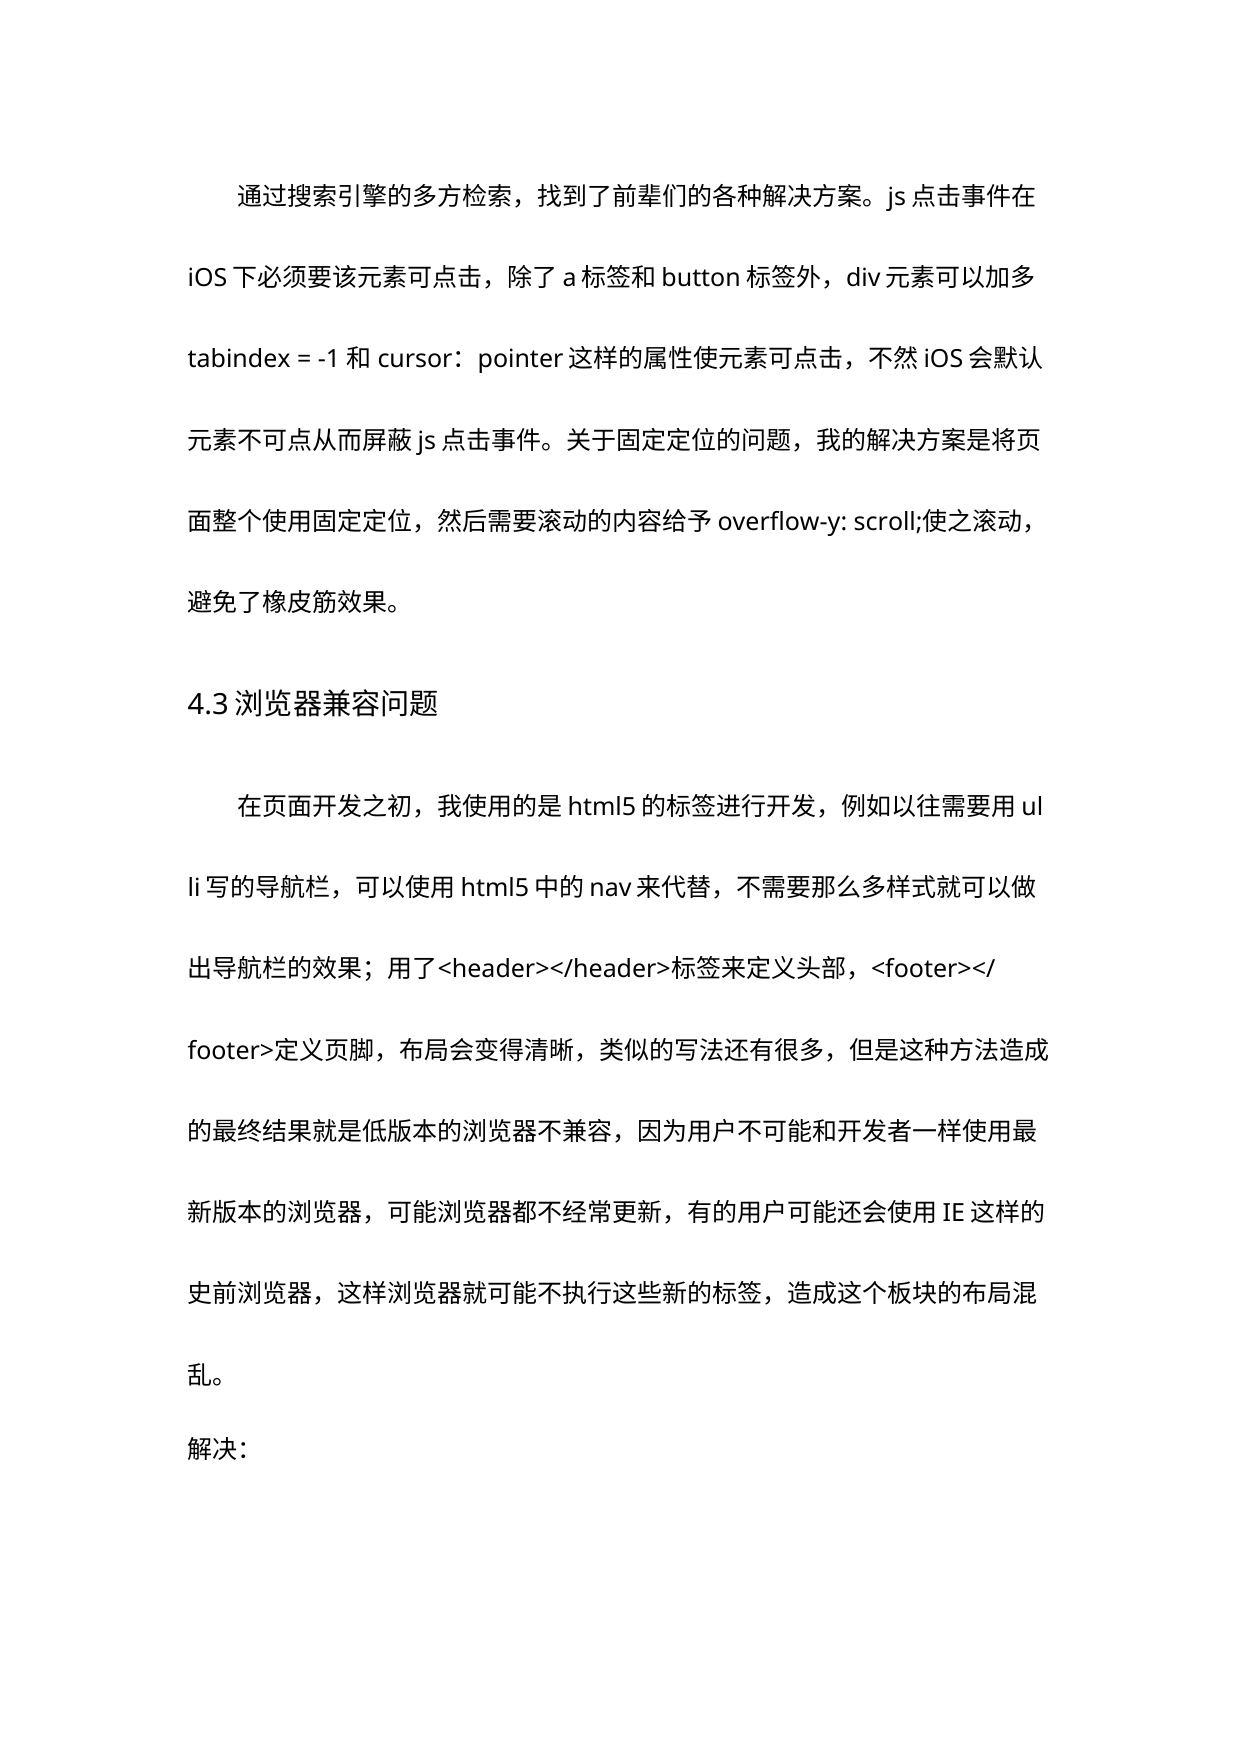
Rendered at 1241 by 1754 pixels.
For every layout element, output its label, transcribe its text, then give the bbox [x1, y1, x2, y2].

text 通过搜索引擎的多方检索，找到了前辈们的各种解决方案。js点击事件在iOS下必须要该元素可点击，除了a标签和button标签外，div元素可以加多tabindex = -1 和 cursor：pointer这样的属性使元素可点击，不然iOS会默认元素不可点从而屏蔽js点击事件。关于固定定位的问题，我的解决方案是将页面整个使用固定定位，然后需要滚动的内容给予overflow-y: scroll;使之滚动，避免了橡皮筋效果。 [187, 162, 1053, 633]
subtitle 4.3浏览器兼容问题 [187, 669, 1053, 734]
text 解决： [187, 1415, 1053, 1480]
text 在页面开发之初，我使用的是html5的标签进行开发，例如以往需要用ul li写的导航栏，可以使用html5中的nav来代替，不需要那么多样式就可以做出导航栏的效果；用了<header></header>标签来定义头部，<footer></footer>定义页脚，布局会变得清晰，类似的写法还有很多，但是这种方法造成的最终结果就是低版本的浏览器不兼容，因为用户不可能和开发者一样使用最新版本的浏览器，可能浏览器都不经常更新，有的用户可能还会使用IE这样的史前浏览器，这样浏览器就可能不执行这些新的标签，造成这个板块的布局混乱。 [187, 772, 1053, 1406]
